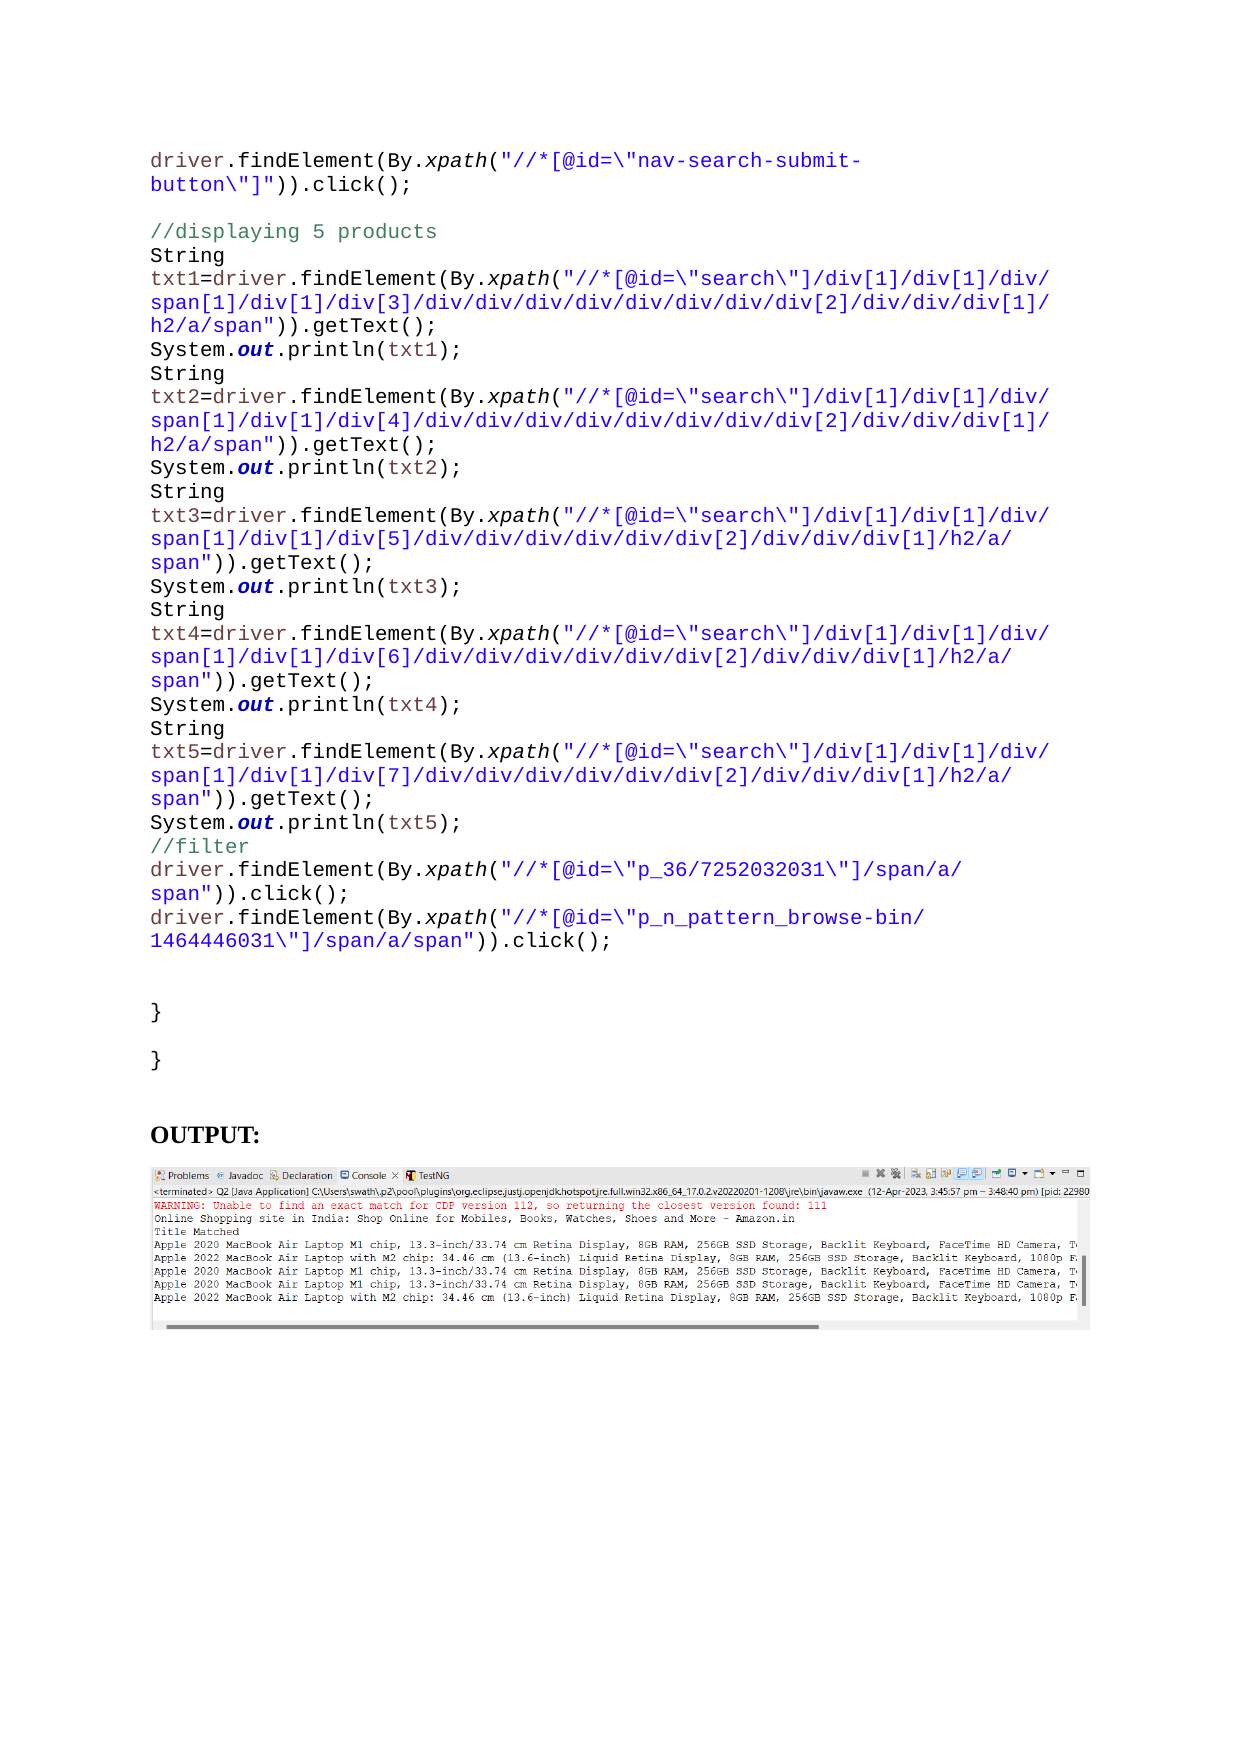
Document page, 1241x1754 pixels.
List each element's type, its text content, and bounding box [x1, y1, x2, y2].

text String txt3=driver.findElement(By.xpath("//*[@id=\"search\"]/div[1]/div[1]/div/span[1]/div[1]/div[5]/div/div/div/div/div/div[2]/div/div/div[1]/h2/a/span")).getText(); [150, 481, 1090, 576]
text System.out.println(txt3); [150, 576, 1090, 599]
text //filter [150, 836, 1090, 859]
text driver.findElement(By.xpath("//*[@id=\"p_n_pattern_browse-bin/1464446031\"]/span/a/span")).click(); [150, 907, 1090, 954]
text //displaying 5 products [150, 221, 1090, 244]
text String txt4=driver.findElement(By.xpath("//*[@id=\"search\"]/div[1]/div[1]/div/span[1]/div[1]/div[6]/div/div/div/div/div/div[2]/div/div/div[1]/h2/a/span")).getText(); [150, 599, 1090, 694]
text OUTPUT: [150, 1120, 1090, 1149]
text driver.findElement(By.xpath("//*[@id=\"nav-search-submit-button\"]")).click(); [150, 150, 1090, 197]
text } [150, 1001, 1090, 1025]
text System.out.println(txt5); [150, 812, 1090, 836]
text String txt5=driver.findElement(By.xpath("//*[@id=\"search\"]/div[1]/div[1]/div/span[1]/div[1]/div[7]/div/div/div/div/div/div[2]/div/div/div[1]/h2/a/span")).getText(); [150, 717, 1090, 812]
text System.out.println(txt1); [150, 339, 1090, 363]
text String txt2=driver.findElement(By.xpath("//*[@id=\"search\"]/div[1]/div[1]/div/span[1]/div[1]/div[4]/div/div/div/div/div/div/div/div[2]/div/div/div[1]/h2/a/span")).getText(); [150, 363, 1090, 457]
text } [150, 1048, 1090, 1072]
text System.out.println(txt2); [150, 457, 1090, 481]
picture [150, 1167, 1091, 1330]
text System.out.println(txt4); [150, 694, 1090, 717]
text String txt1=driver.findElement(By.xpath("//*[@id=\"search\"]/div[1]/div[1]/div/span[1]/div[1]/div[3]/div/div/div/div/div/div/div/div[2]/div/div/div[1]/h2/a/span")).getText(); [150, 244, 1090, 339]
text driver.findElement(By.xpath("//*[@id=\"p_36/7252032031\"]/span/a/span")).click(); [150, 859, 1090, 907]
